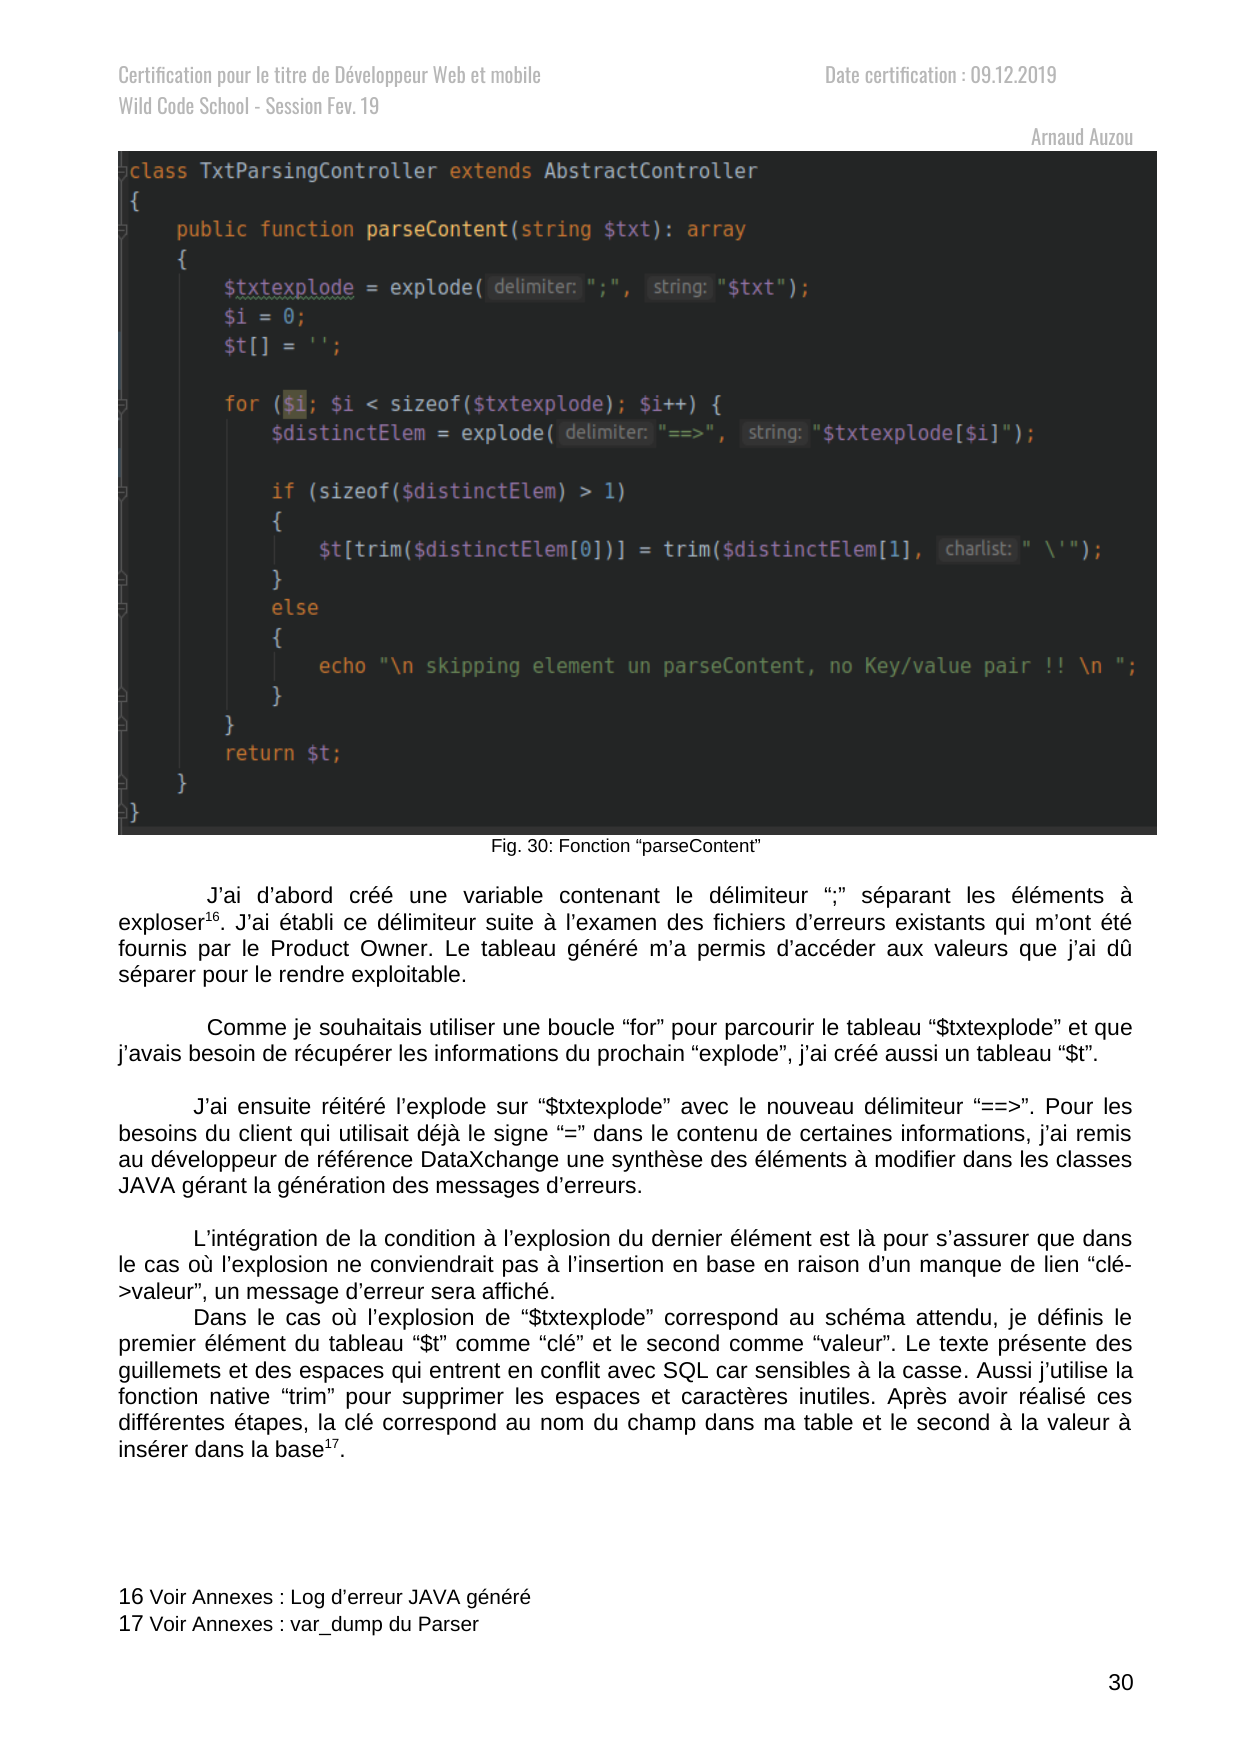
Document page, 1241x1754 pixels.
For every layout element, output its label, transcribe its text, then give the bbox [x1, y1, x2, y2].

picture [118, 151, 1157, 835]
text Dans le cas où l’explosion de “$txtexplode” correspond au schéma attendu, je définis le premier élément du tableau “$t” comme “clé” et le second comme “valeur”. Le texte présente des guillemets et des espaces qui entrent en conflit avec SQL car sensibles à la casse. Aussi j’utilise la fonction native “trim” pour supprimer les espaces et caractères inutiles. Après avoir réalisé ces différentes étapes, la clé correspond au nom du champ dans ma table et le second à la valeur à insérer dans la base. [118, 1304, 1133, 1462]
text J’ai ensuite réitéré l’explode sur “$txtexplode” avec le nouveau délimiteur “==>”. Pour les besoins du client qui utilisait déjà le signe “=” dans le contenu de certaines informations, j’ai remis au développeur de référence DataXchange une synthèse des éléments à modifier dans les classes JAVA gérant la génération des messages d’erreurs. [118, 1093, 1133, 1198]
text Fig. 30: Fonction “parseContent” [118, 835, 1133, 856]
text J’ai d’abord créé une variable contenant le délimiteur “;” séparant les éléments à exploser. J’ai établi ce délimiteur suite à l’examen des fichiers d’erreurs existants qui m’ont été fournis par le Product Owner. Le tableau généré m’a permis d’accéder aux valeurs que j’ai dû séparer pour le rendre exploitable. [118, 882, 1133, 988]
text Comme je souhaitais utiliser une boucle “for” pour parcourir le tableau “$txtexplode” et que j’avais besoin de récupérer les informations du prochain “explode”, j’ai créé aussi un tableau “$t”. [118, 1014, 1133, 1067]
text L’intégration de la condition à l’explosion du dernier élément est là pour s’assurer que dans le cas où l’explosion ne conviendrait pas à l’insertion en base en raison d’un manque de lien “clé->valeur”, un message d’erreur sera affiché. [118, 1225, 1133, 1304]
